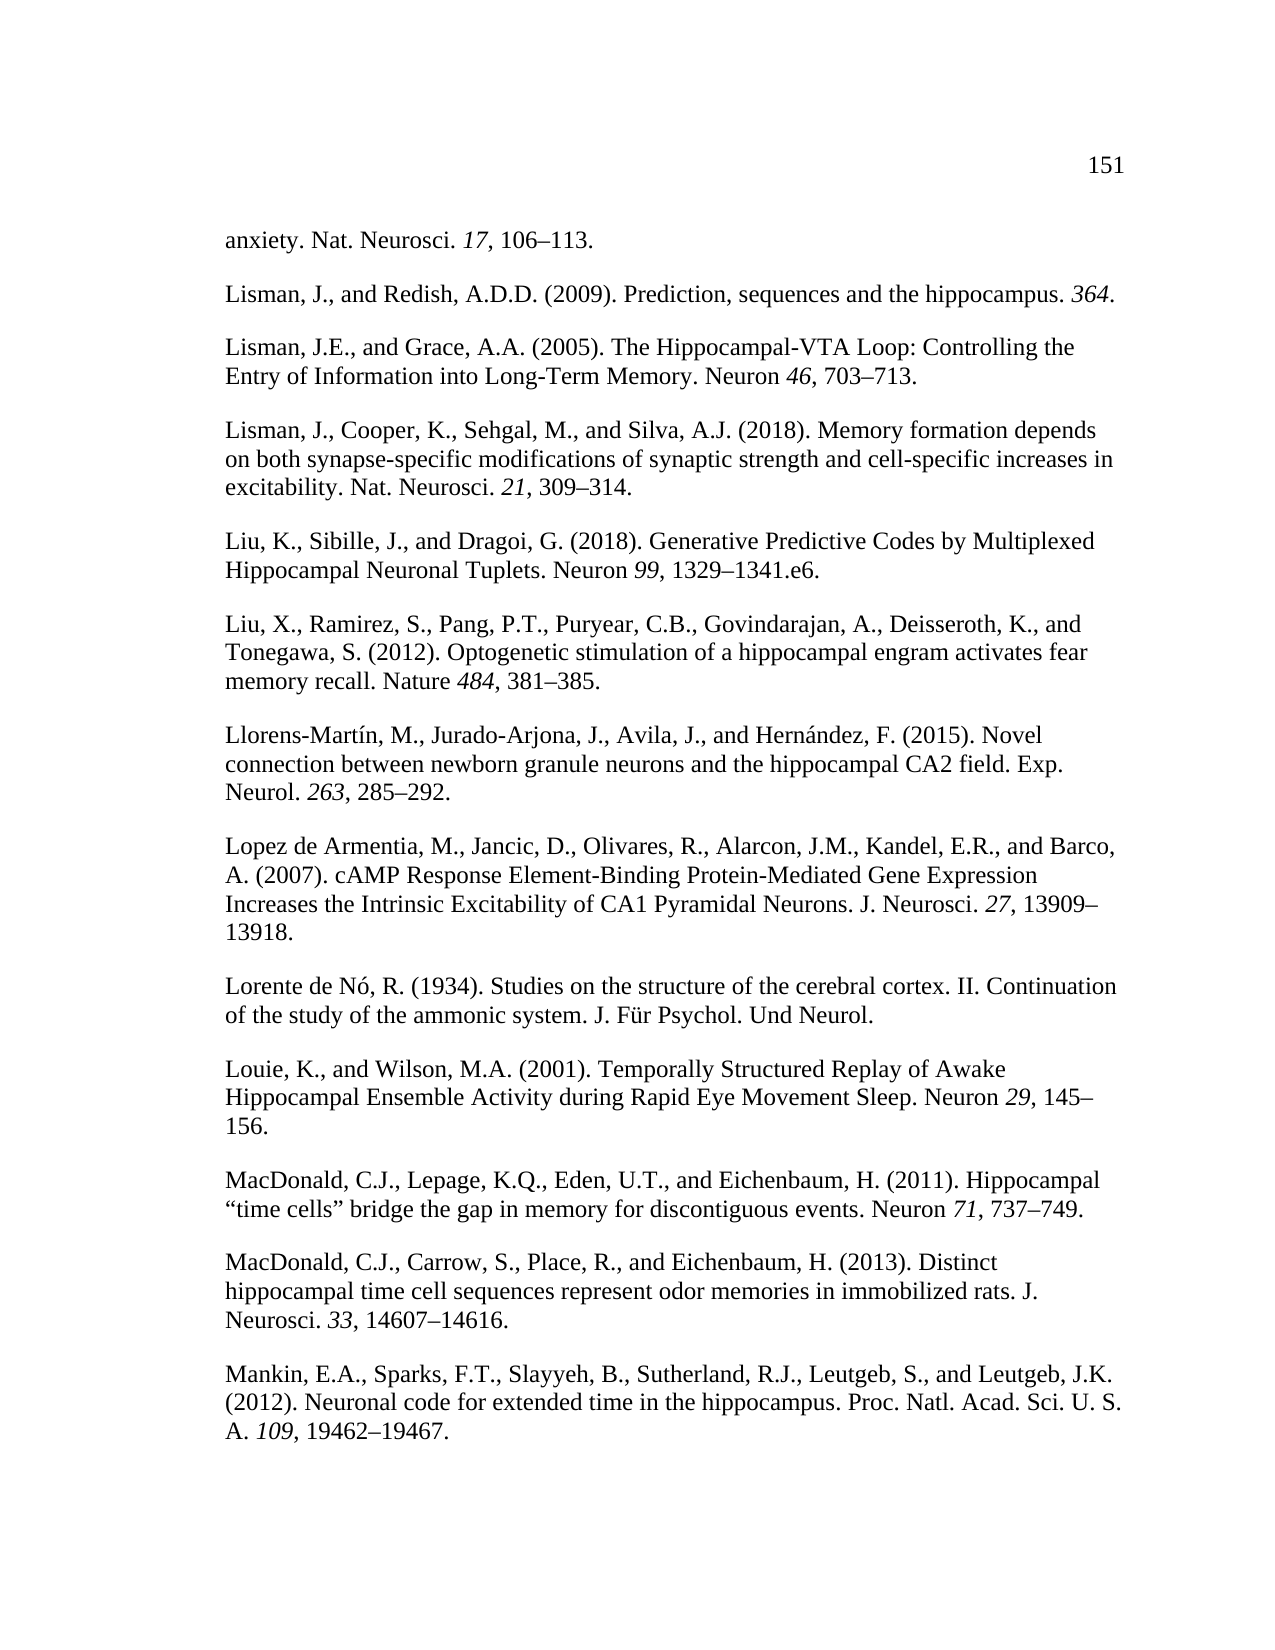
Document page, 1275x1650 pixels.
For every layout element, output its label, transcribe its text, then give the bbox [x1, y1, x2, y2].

text Lisman, J., and Redish, A.D.D. (2009). Prediction, sequences and the hippocampus. 364. [225, 279, 1125, 307]
text MacDonald, C.J., Carrow, S., Place, R., and Eichenbaum, H. (2013). Distinct hippocampal time cell sequences represent odor memories in immobilized rats. J. Neurosci. 33, 14607–14616. [225, 1247, 1125, 1334]
text Liu, X., Ramirez, S., Pang, P.T., Puryear, C.B., Govindarajan, A., Deisseroth, K., and Tonegawa, S. (2012). Optogenetic stimulation of a hippocampal engram activates fear memory recall. Nature 484, 381–385. [225, 609, 1125, 695]
text Liu, K., Sibille, J., and Dragoi, G. (2018). Generative Predictive Codes by Multiplexed Hippocampal Neuronal Tuplets. Neuron 99, 1329–1341.e6. [225, 526, 1125, 584]
text Louie, K., and Wilson, M.A. (2001). Temporally Structured Replay of Awake Hippocampal Ensemble Activity during Rapid Eye Movement Sleep. Neuron 29, 145–156. [225, 1054, 1125, 1140]
text Lopez de Armentia, M., Jancic, D., Olivares, R., Alarcon, J.M., Kandel, E.R., and Barco, A. (2007). cAMP Response Element-Binding Protein-Mediated Gene Expression Increases the Intrinsic Excitability of CA1 Pyramidal Neurons. J. Neurosci. 27, 13909–13918. [225, 831, 1125, 946]
text Lisman, J.E., and Grace, A.A. (2005). The Hippocampal-VTA Loop: Controlling the Entry of Information into Long-Term Memory. Neuron 46, 703–713. [225, 332, 1125, 390]
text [225, 225, 1125, 254]
text Mankin, E.A., Sparks, F.T., Slayyeh, B., Sutherland, R.J., Leutgeb, S., and Leutgeb, J.K. (2012). Neuronal code for extended time in the hippocampus. Proc. Natl. Acad. Sci. U. S. A. 109, 19462–19467. [225, 1359, 1125, 1445]
text Lisman, J., Cooper, K., Sehgal, M., and Silva, A.J. (2018). Memory formation depends on both synapse-specific modifications of synaptic strength and cell-specific increases in excitability. Nat. Neurosci. 21, 309–314. [225, 415, 1125, 501]
text Lorente de Nó, R. (1934). Studies on the structure of the cerebral cortex. II. Continuation of the study of the ammonic system. J. Für Psychol. Und Neurol. [225, 971, 1125, 1029]
text Llorens-Martín, M., Jurado-Arjona, J., Avila, J., and Hernández, F. (2015). Novel connection between newborn granule neurons and the hippocampal CA2 field. Exp. Neurol. 263, 285–292. [225, 720, 1125, 806]
text MacDonald, C.J., Lepage, K.Q., Eden, U.T., and Eichenbaum, H. (2011). Hippocampal “time cells” bridge the gap in memory for discontiguous events. Neuron 71, 737–749. [225, 1165, 1125, 1222]
